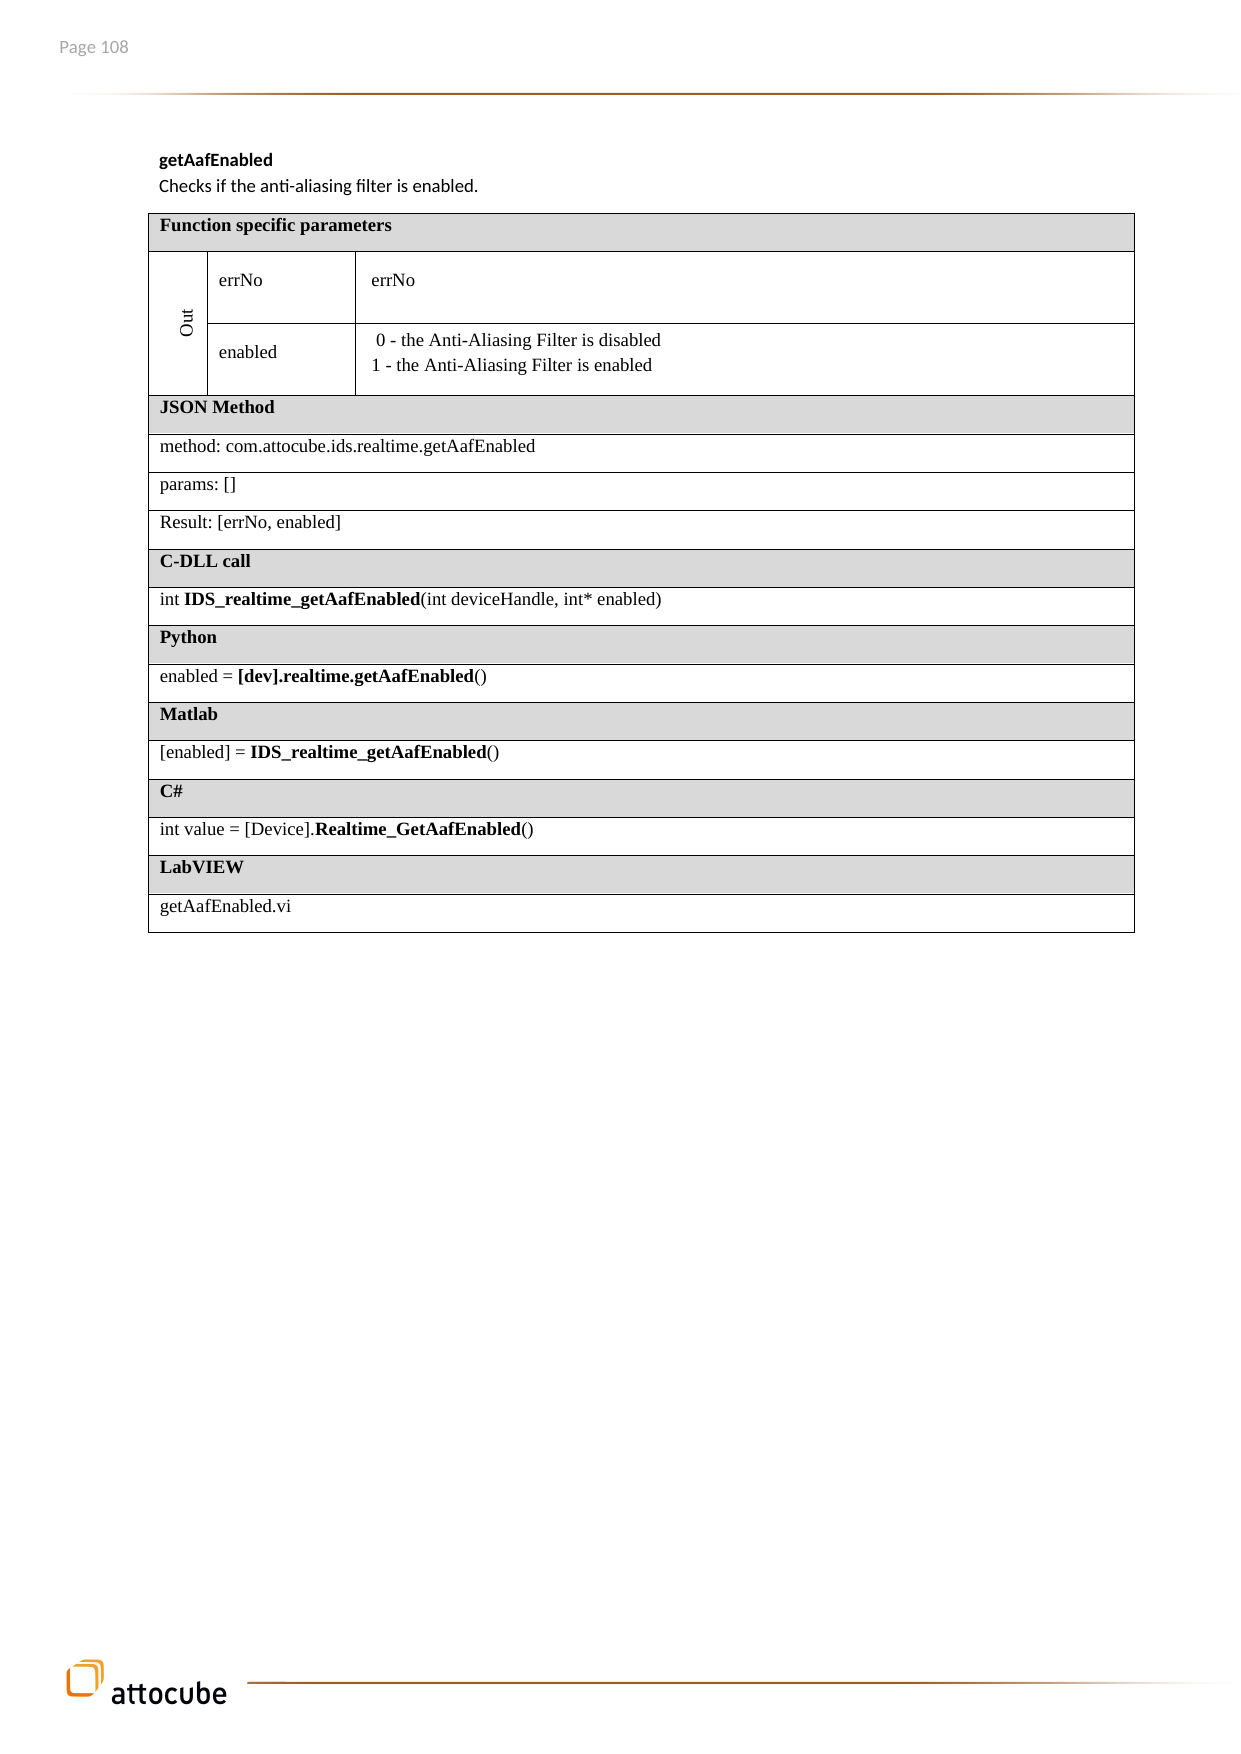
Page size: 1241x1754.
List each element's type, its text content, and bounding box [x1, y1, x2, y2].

table_cell params: [] [149, 473, 1134, 510]
table_header getAafEnabled.vi [149, 895, 1134, 932]
table_header int value = [Device].Realtime_GetAafEnabled() [149, 818, 1134, 855]
table_header method: com.attocube.ids.realtime.getAafEnabled [149, 435, 1134, 472]
table_header Function specific parameters [149, 214, 1134, 251]
picture [68, 82, 1241, 108]
table_header int IDS_realtime_getAafEnabled(int deviceHandle, int* enabled) [149, 588, 1134, 625]
table_cell enabled [208, 324, 355, 395]
table_header [enabled] = IDS_realtime_getAafEnabled() [149, 741, 1134, 778]
table_header errNo [208, 252, 355, 323]
table_header enabled = [dev].realtime.getAafEnabled() [149, 665, 1134, 702]
table_header getAafEnabled Checks if the anti-aliasing filter is enabled. [148, 148, 1134, 213]
table_header errNo [356, 252, 1134, 323]
picture [10, 1651, 1240, 1711]
table_header Python [149, 626, 1134, 663]
table_cell Result: [errNo, enabled] [149, 511, 1134, 548]
table_header C# [149, 780, 1134, 817]
table_cell 0 - the Anti-Aliasing Filter is disabled 1 - the Anti-Aliasing Filter is enabled [356, 324, 1134, 395]
table_header Matlab [149, 703, 1134, 740]
table_header C-DLL call [149, 550, 1134, 587]
table_header Out [149, 252, 207, 395]
table_header LabVIEW [149, 856, 1134, 893]
table_header JSON Method [149, 396, 1134, 433]
